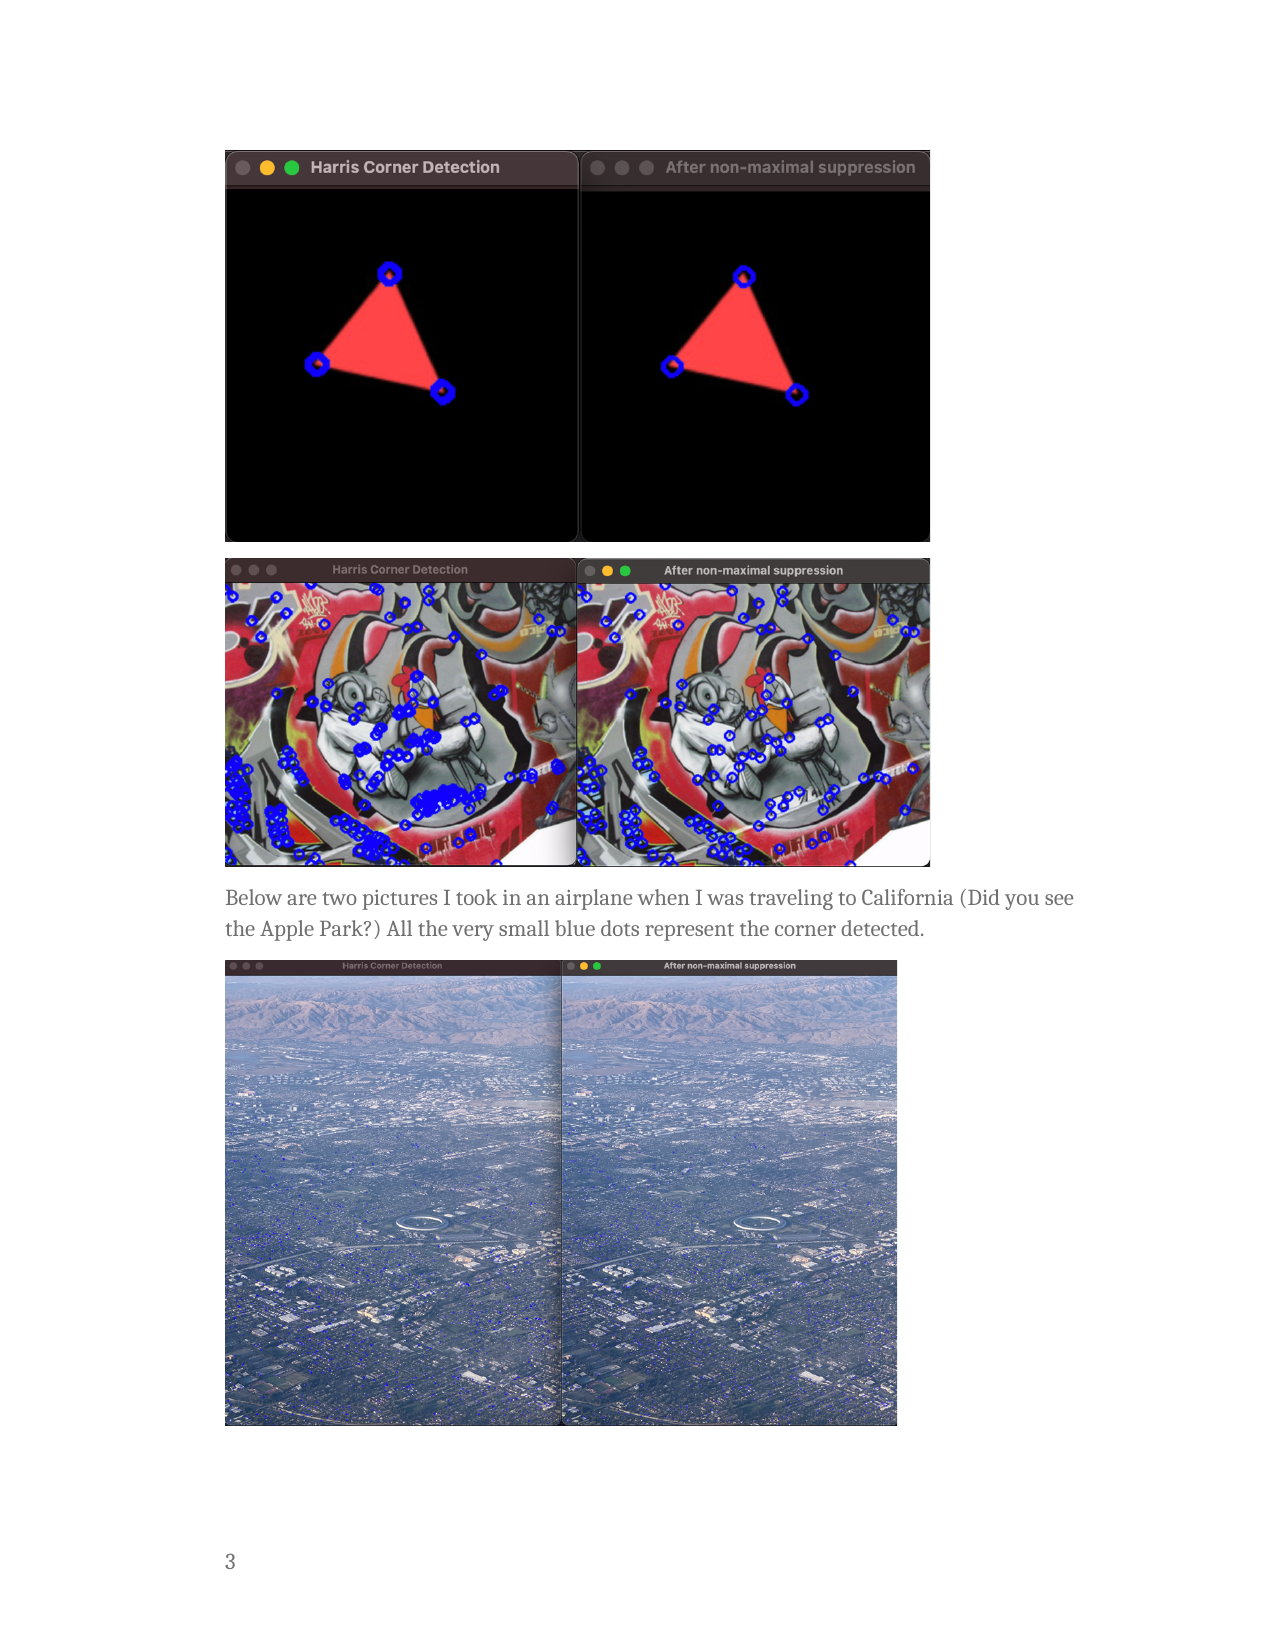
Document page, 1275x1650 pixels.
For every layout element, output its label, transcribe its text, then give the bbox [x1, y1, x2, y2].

picture [225, 960, 898, 1426]
picture [225, 150, 930, 542]
text Below are two pictures I took in an airplane when I was traveling to California (Did you see the Apple Park?) All the very small blue dots represent the corner detected. [225, 884, 1087, 942]
picture [225, 558, 930, 867]
